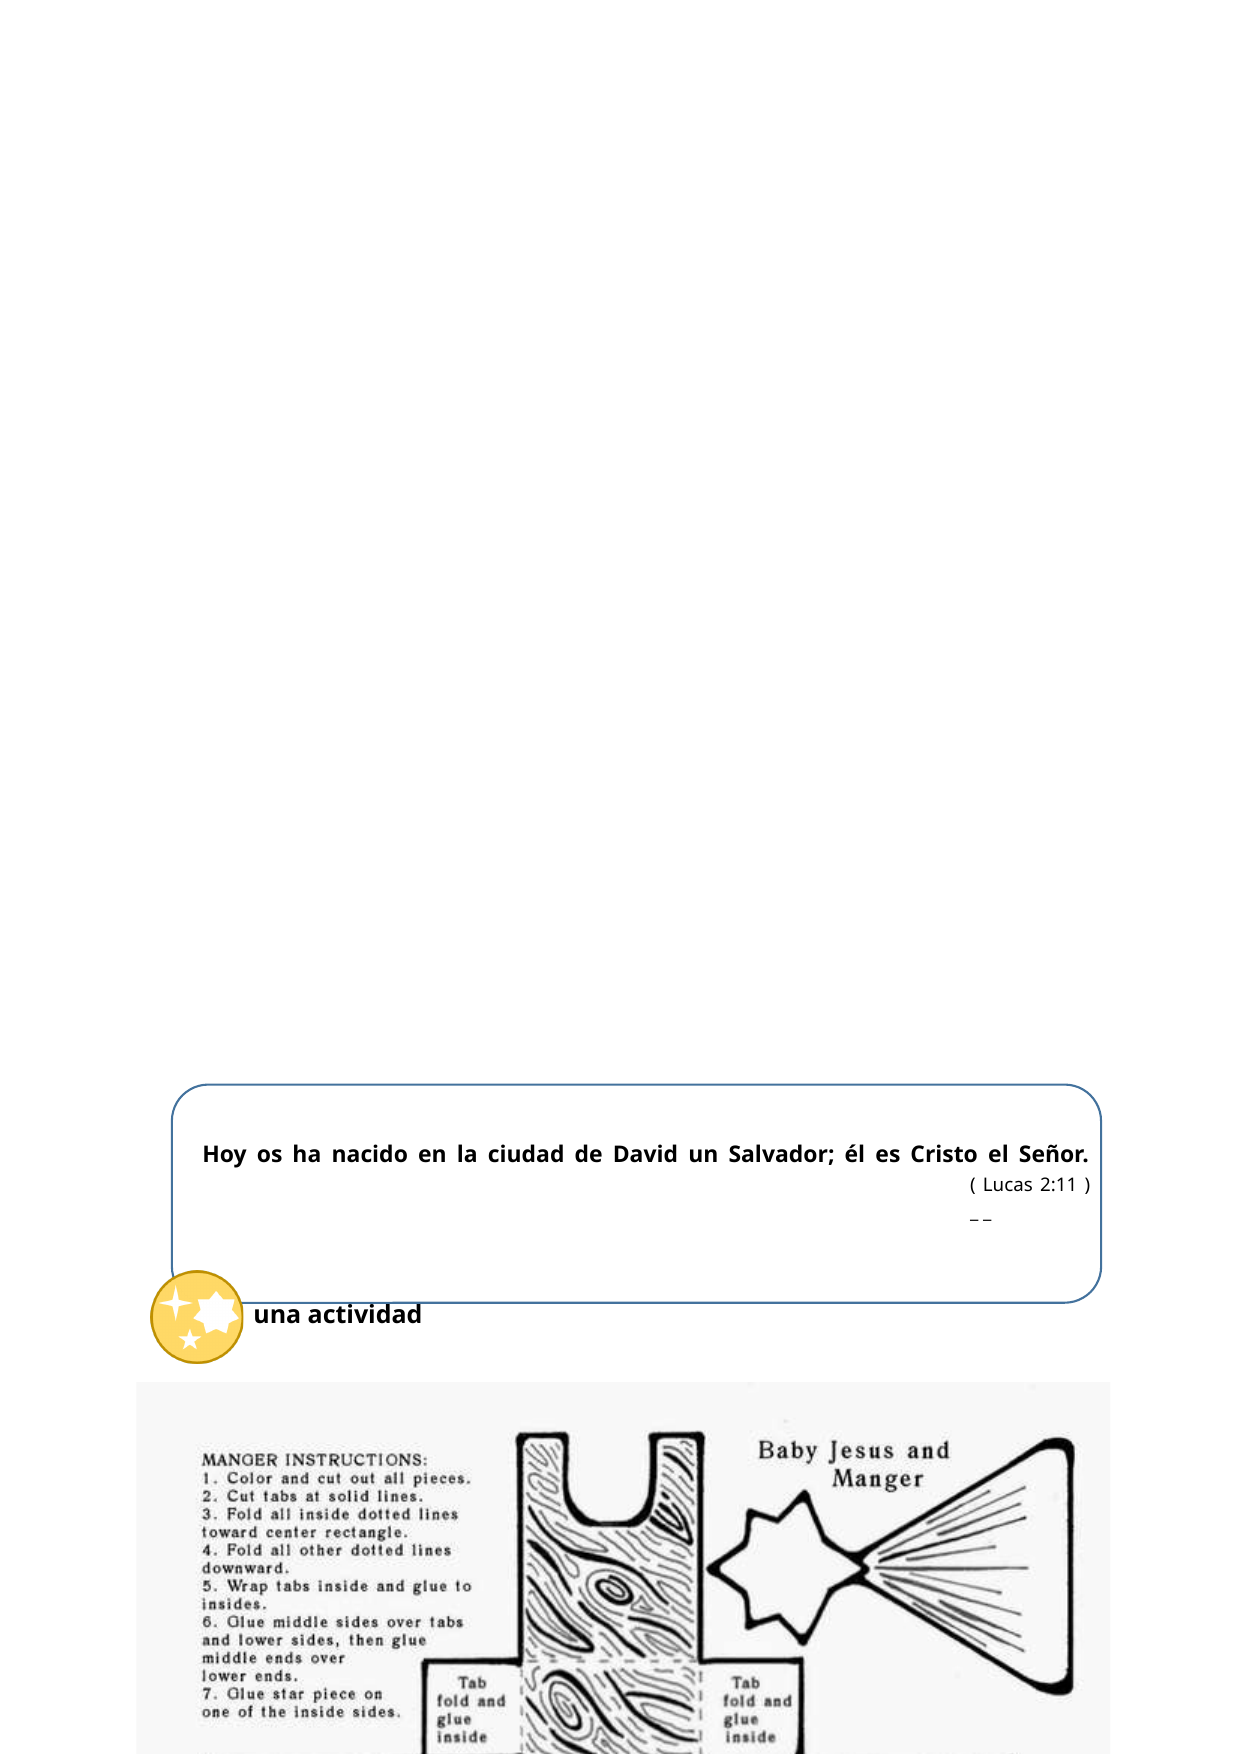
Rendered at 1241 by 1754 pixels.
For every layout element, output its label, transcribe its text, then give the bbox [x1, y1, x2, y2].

picture [136, 1382, 1111, 1754]
text Hoy os ha nacido en la ciudad de David un Salvador; él es Cristo el Señor. ( Lucas 2:11 ) _ _ [202, 1138, 1090, 1224]
text una actividad [244, 1296, 1090, 1330]
picture [150, 1270, 244, 1364]
